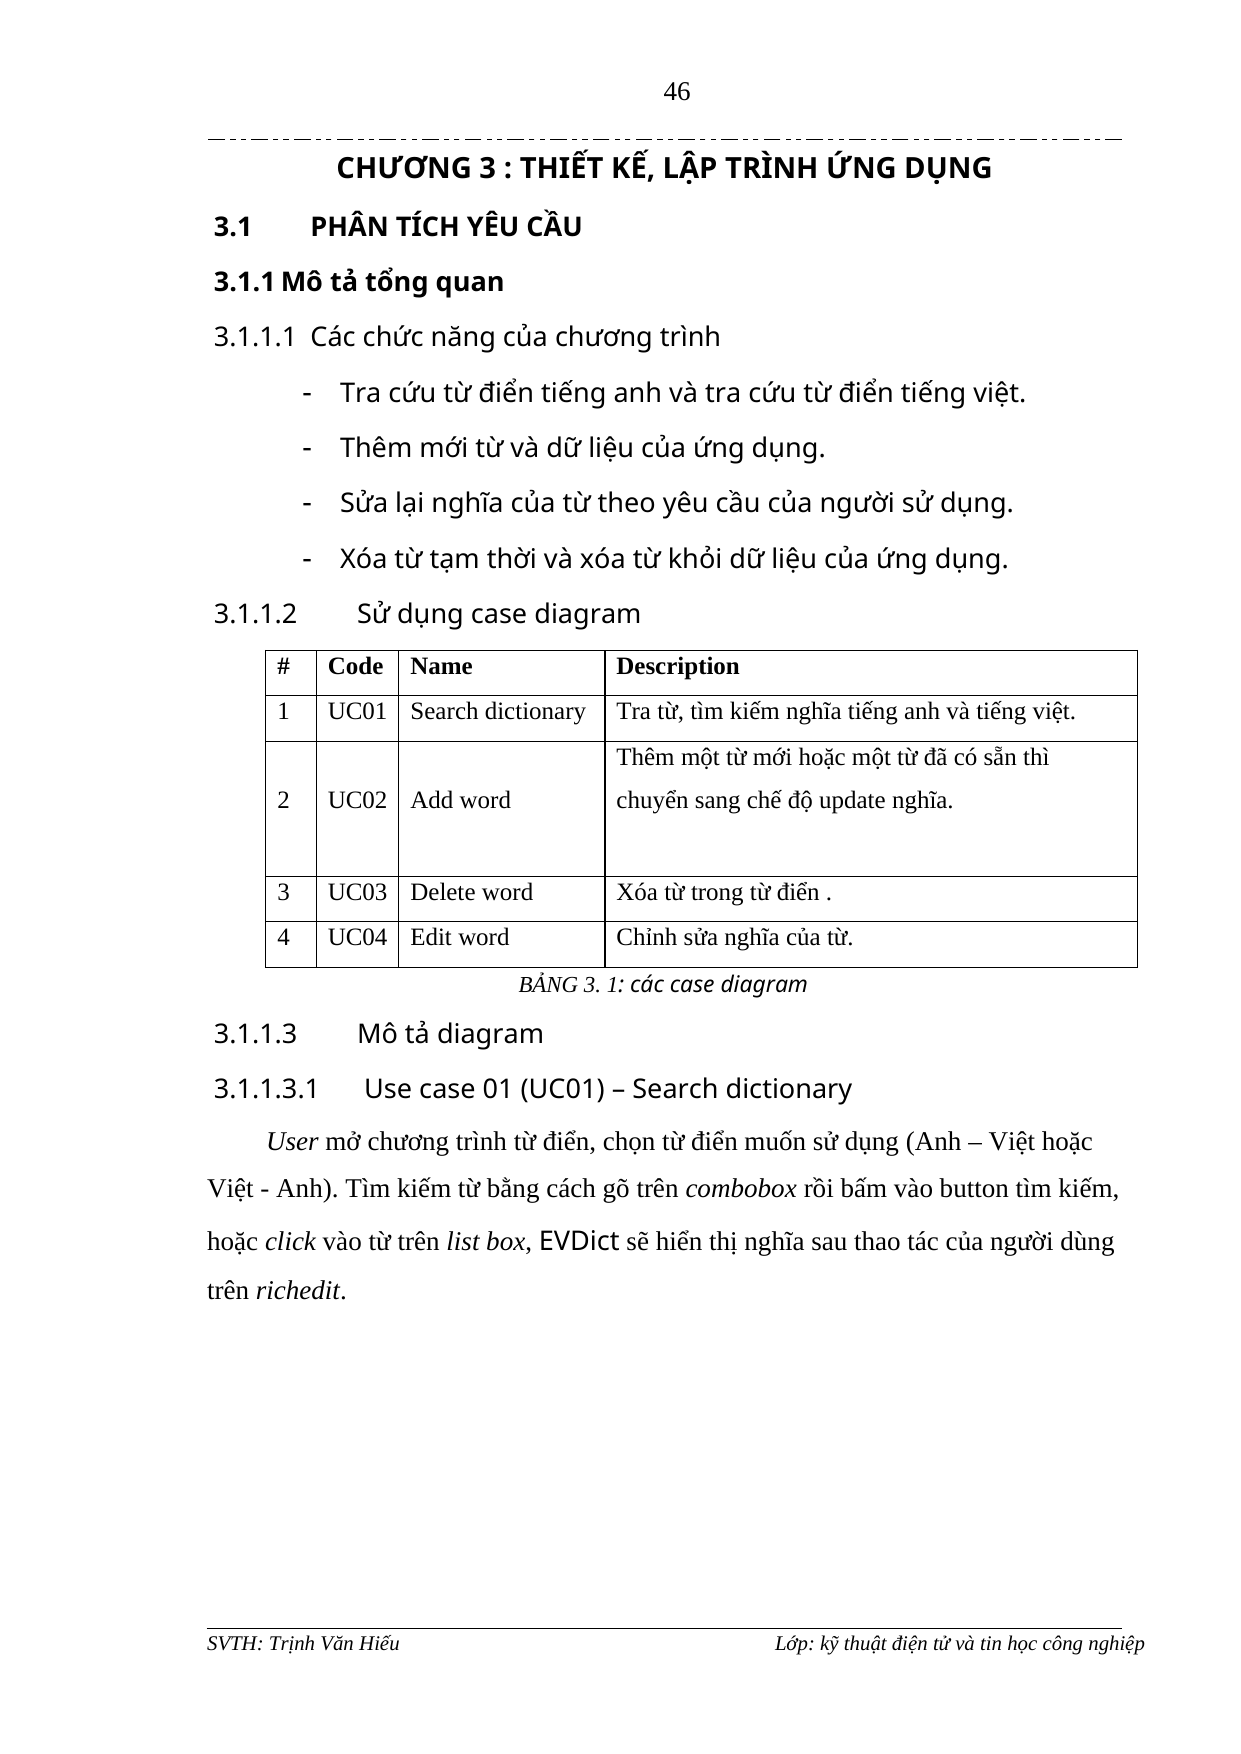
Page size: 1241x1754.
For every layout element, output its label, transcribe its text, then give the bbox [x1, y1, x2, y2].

list Các chức năng của chương trình [214, 318, 1122, 355]
list Thêm mới từ và dữ liệu của ứng dụng. [302, 428, 1122, 465]
list PHÂN TÍCH YÊU CẦU [214, 207, 1122, 244]
table_cell Xóa từ trong từ điển . [606, 877, 1137, 921]
list Xóa từ tạm thời và xóa từ khỏi dữ liệu của ứng dụng. [302, 539, 1122, 576]
table_header Code [317, 651, 398, 695]
table_cell Search dictionary [399, 696, 604, 741]
table_cell Chỉnh sửa nghĩa của từ. [606, 922, 1137, 967]
list Tra cứu từ điển tiếng anh và tra cứu từ điển tiếng việt. [302, 373, 1122, 410]
table_cell UC02 [317, 742, 398, 876]
table_cell UC01 [317, 696, 398, 741]
table_cell UC03 [317, 877, 398, 921]
list Use case 01 (UC01) – Search dictionary [214, 1070, 1122, 1107]
list Mô tả diagram [214, 1014, 1122, 1051]
table_cell 3 [266, 877, 316, 921]
list Sửa lại nghĩa của từ theo yêu cầu của người sử dụng. [302, 484, 1122, 521]
table_cell Delete word [399, 877, 604, 921]
table_cell UC04 [317, 922, 398, 967]
table_header # [266, 651, 316, 695]
subtitle CHƯƠNG 3 : THIẾT KẾ, LẬP TRÌNH ỨNG DỤNG [207, 148, 1122, 187]
table_cell Add word [399, 742, 604, 876]
list Sử dụng case diagram [214, 594, 1122, 631]
table_cell Thêm một từ mới hoặc một từ đã có sẵn thì chuyển sang chế độ update nghĩa. [606, 742, 1137, 876]
table_cell 1 [266, 696, 316, 741]
list User mở chương trình từ điển, chọn từ điển muốn sử dụng (Anh – Việt hoặc Việt - Anh). Tìm kiếm từ bằng cách gõ trên combobox rồi bấm vào button tìm kiếm, hoặc click vào từ trên list box, EVDict sẽ hiển thị nghĩa sau thao tác của người dùng trên richedit. [207, 1125, 1122, 1305]
table_header Description [606, 651, 1137, 695]
list Mô tả tổng quan [214, 262, 1122, 299]
table_header Name [399, 651, 604, 695]
text BẢNG 3. 1: các case diagram [207, 968, 1122, 999]
table_cell 2 [266, 742, 316, 876]
table_cell Tra từ, tìm kiếm nghĩa tiếng anh và tiếng việt. [606, 696, 1137, 741]
table_cell 4 [266, 922, 316, 967]
table_cell Edit word [399, 922, 604, 967]
